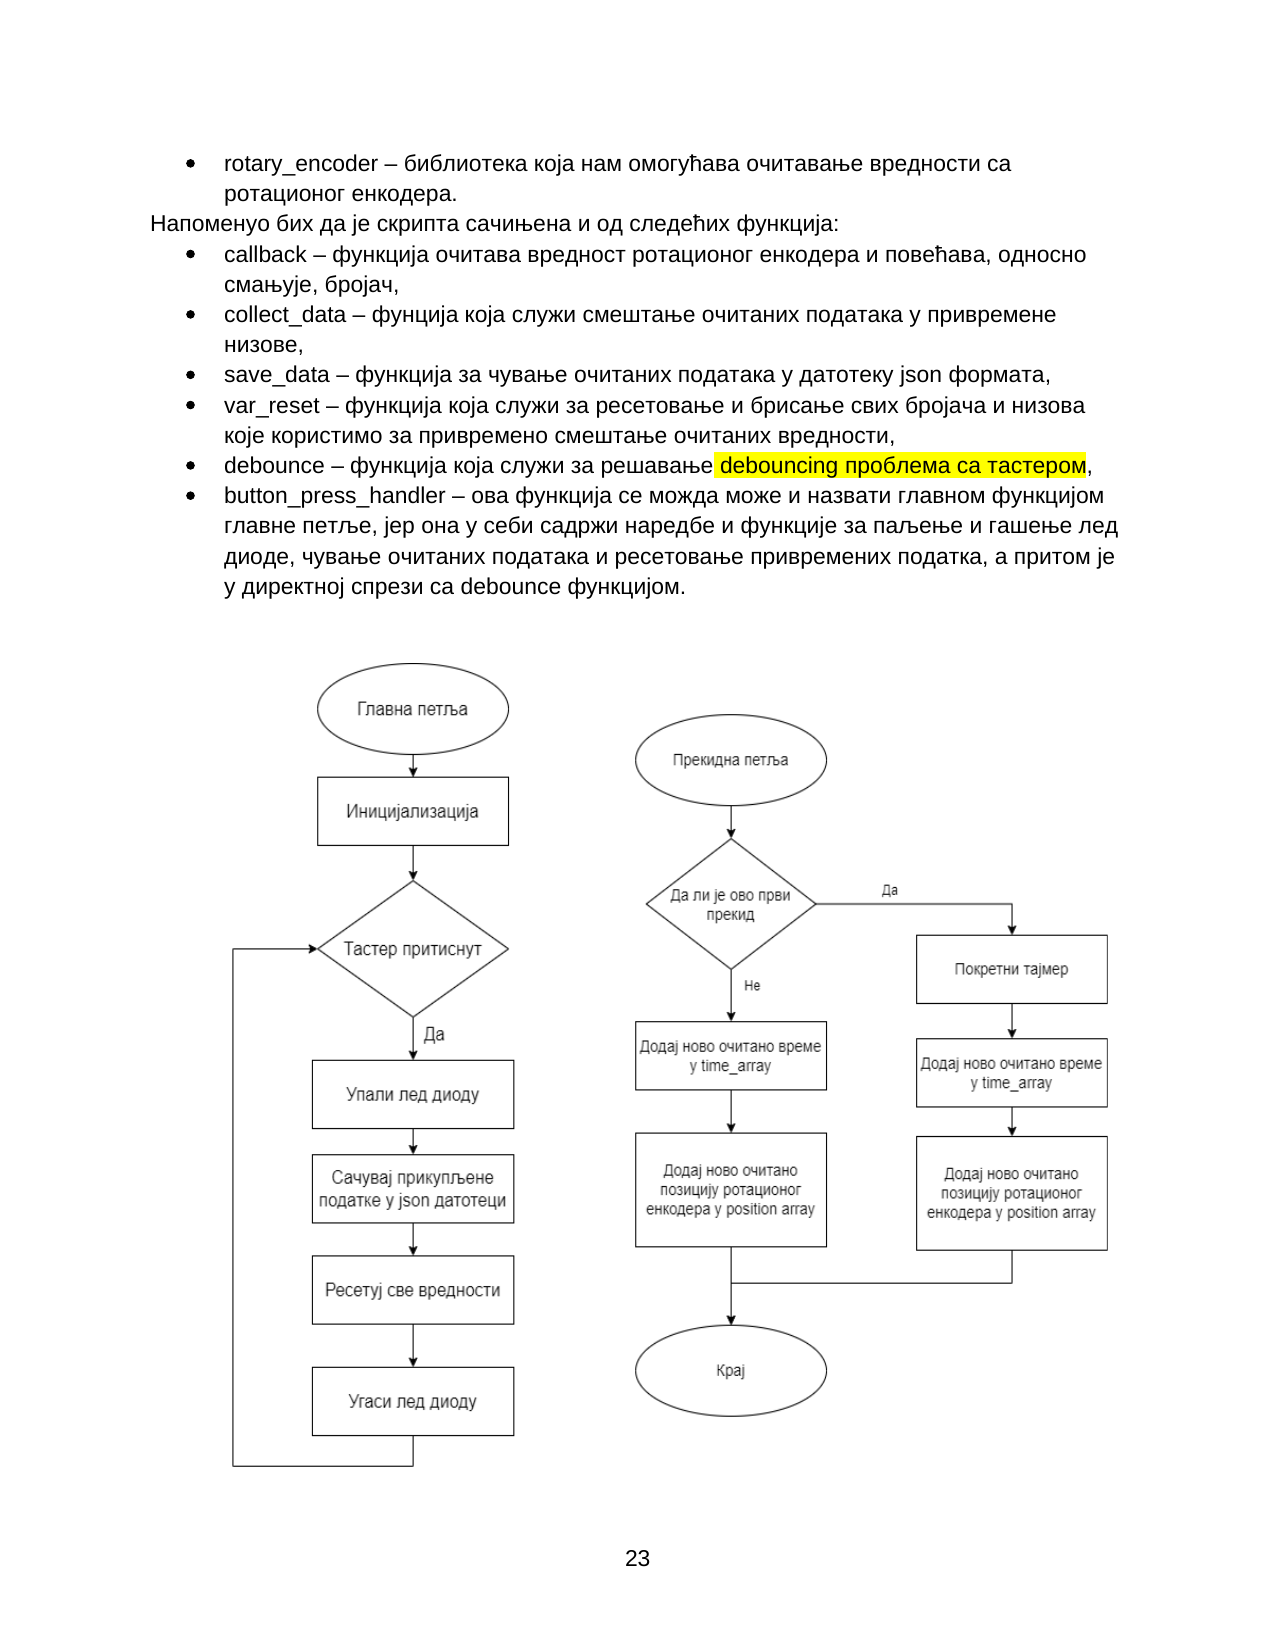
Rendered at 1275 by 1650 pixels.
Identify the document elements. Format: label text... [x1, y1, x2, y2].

list rotary_encoder – библиотека која нам омогућава очитавање вредности са ротационог енкодера. [186, 150, 1125, 207]
list collect_data – фунција која служи смештање очитаних података у привремене низове, [186, 301, 1125, 358]
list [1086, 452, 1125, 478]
list button_press_handler – ова функција се можда може и назвати главном функцијом главне петље, јер она у себи садржи наредбе и функције за паљење и гашење лед диоде, чување очитаних података и ресетовање привремених податка, а притом је у директној спрези са debounce функцијом. [186, 482, 1125, 599]
text Напоменуо бих да је скрипта сачињена и од следећих функција: [150, 210, 1125, 237]
list var_reset – функција која служи за ресетовање и брисање свих бројача и низова које користимо за привремено смештање очитаних вредности, [186, 392, 1125, 448]
list save_data – функција за чување очитаних података у датотеку json формата, [186, 361, 1125, 388]
picture [225, 663, 1108, 1476]
list callback – функција очитава вредност ротационог енкодера и повећава, односно смањује, бројач, [186, 241, 1125, 297]
list debounce – функција која служи за решавање debouncing проблема са тастером, [186, 452, 714, 478]
